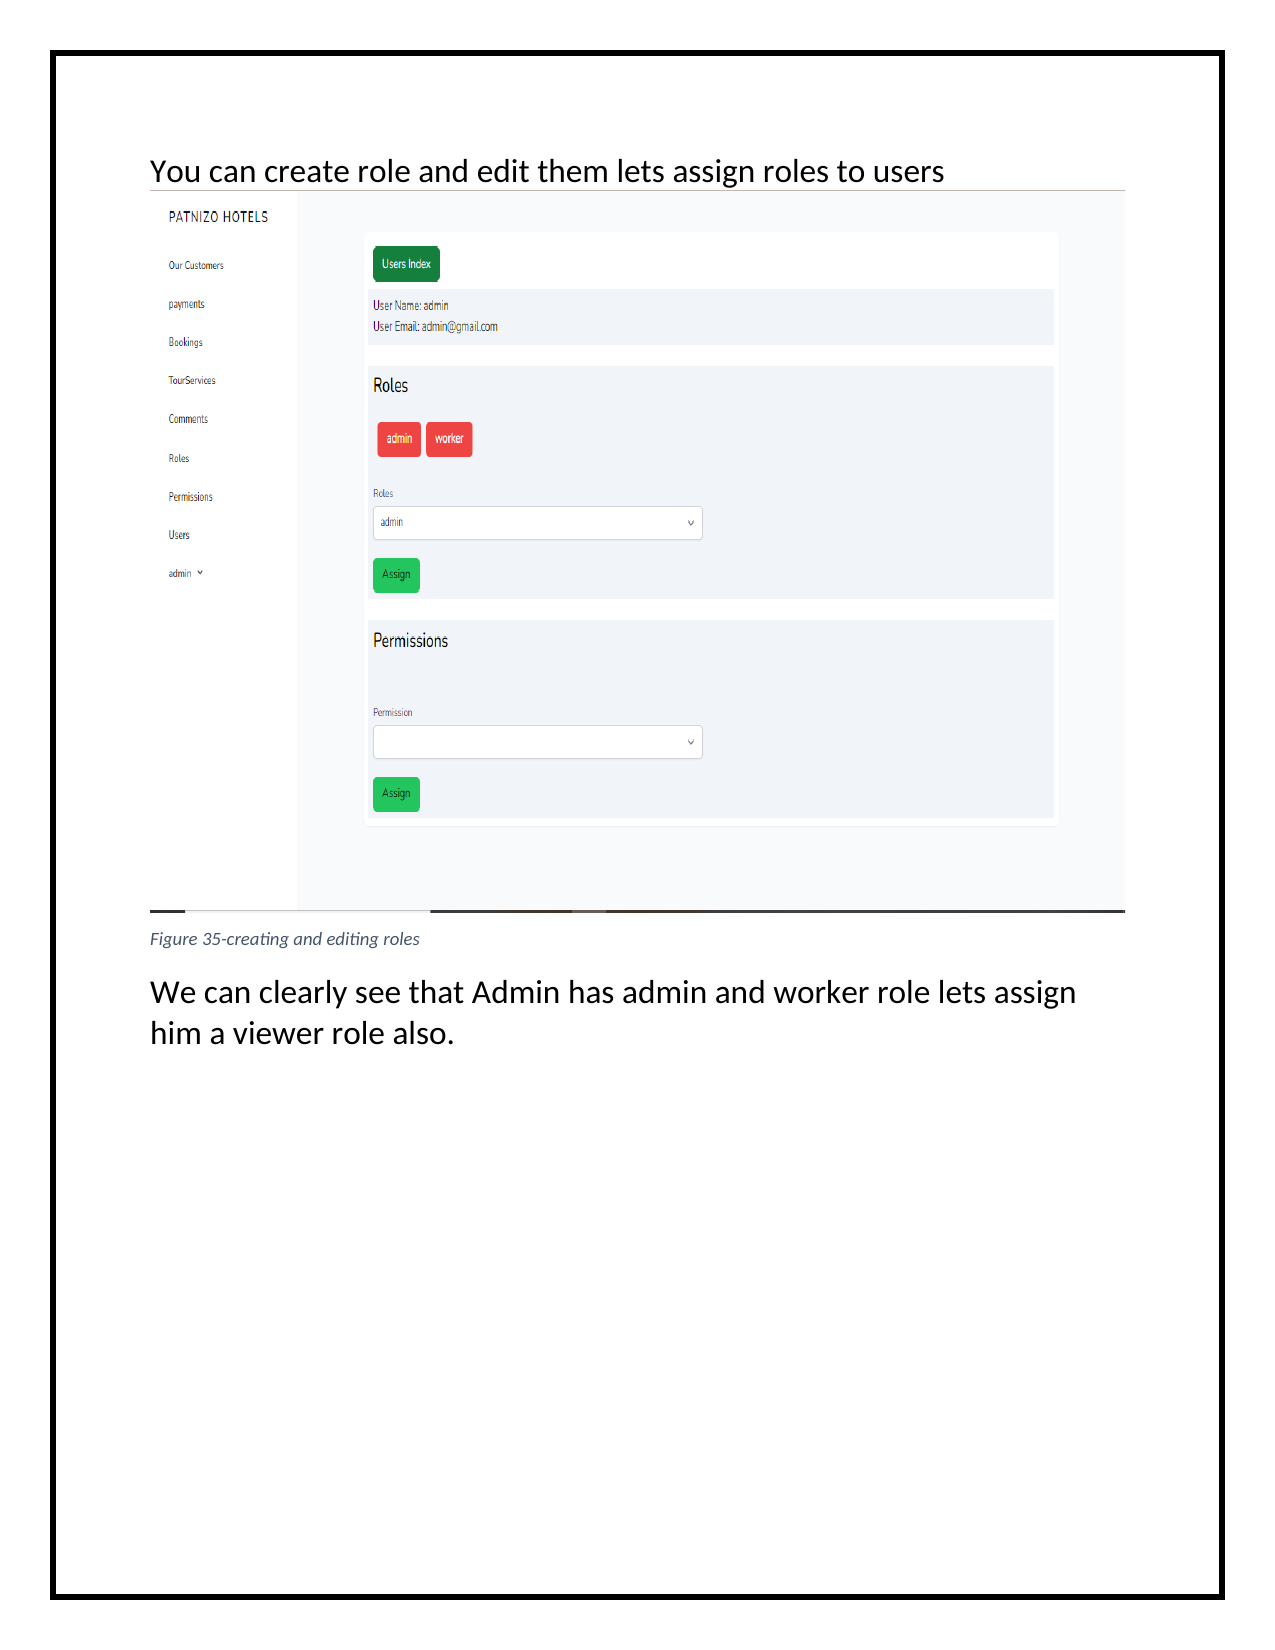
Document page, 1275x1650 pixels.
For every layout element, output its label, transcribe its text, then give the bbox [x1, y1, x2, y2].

picture [150, 190, 1125, 913]
text You can create role and edit them lets assign roles to users [150, 150, 1120, 190]
text We can clearly see that Admin has admin and worker role lets assign him a viewer role also. [150, 971, 1120, 1053]
text Figure 35-creating and editing roles [150, 928, 1125, 951]
